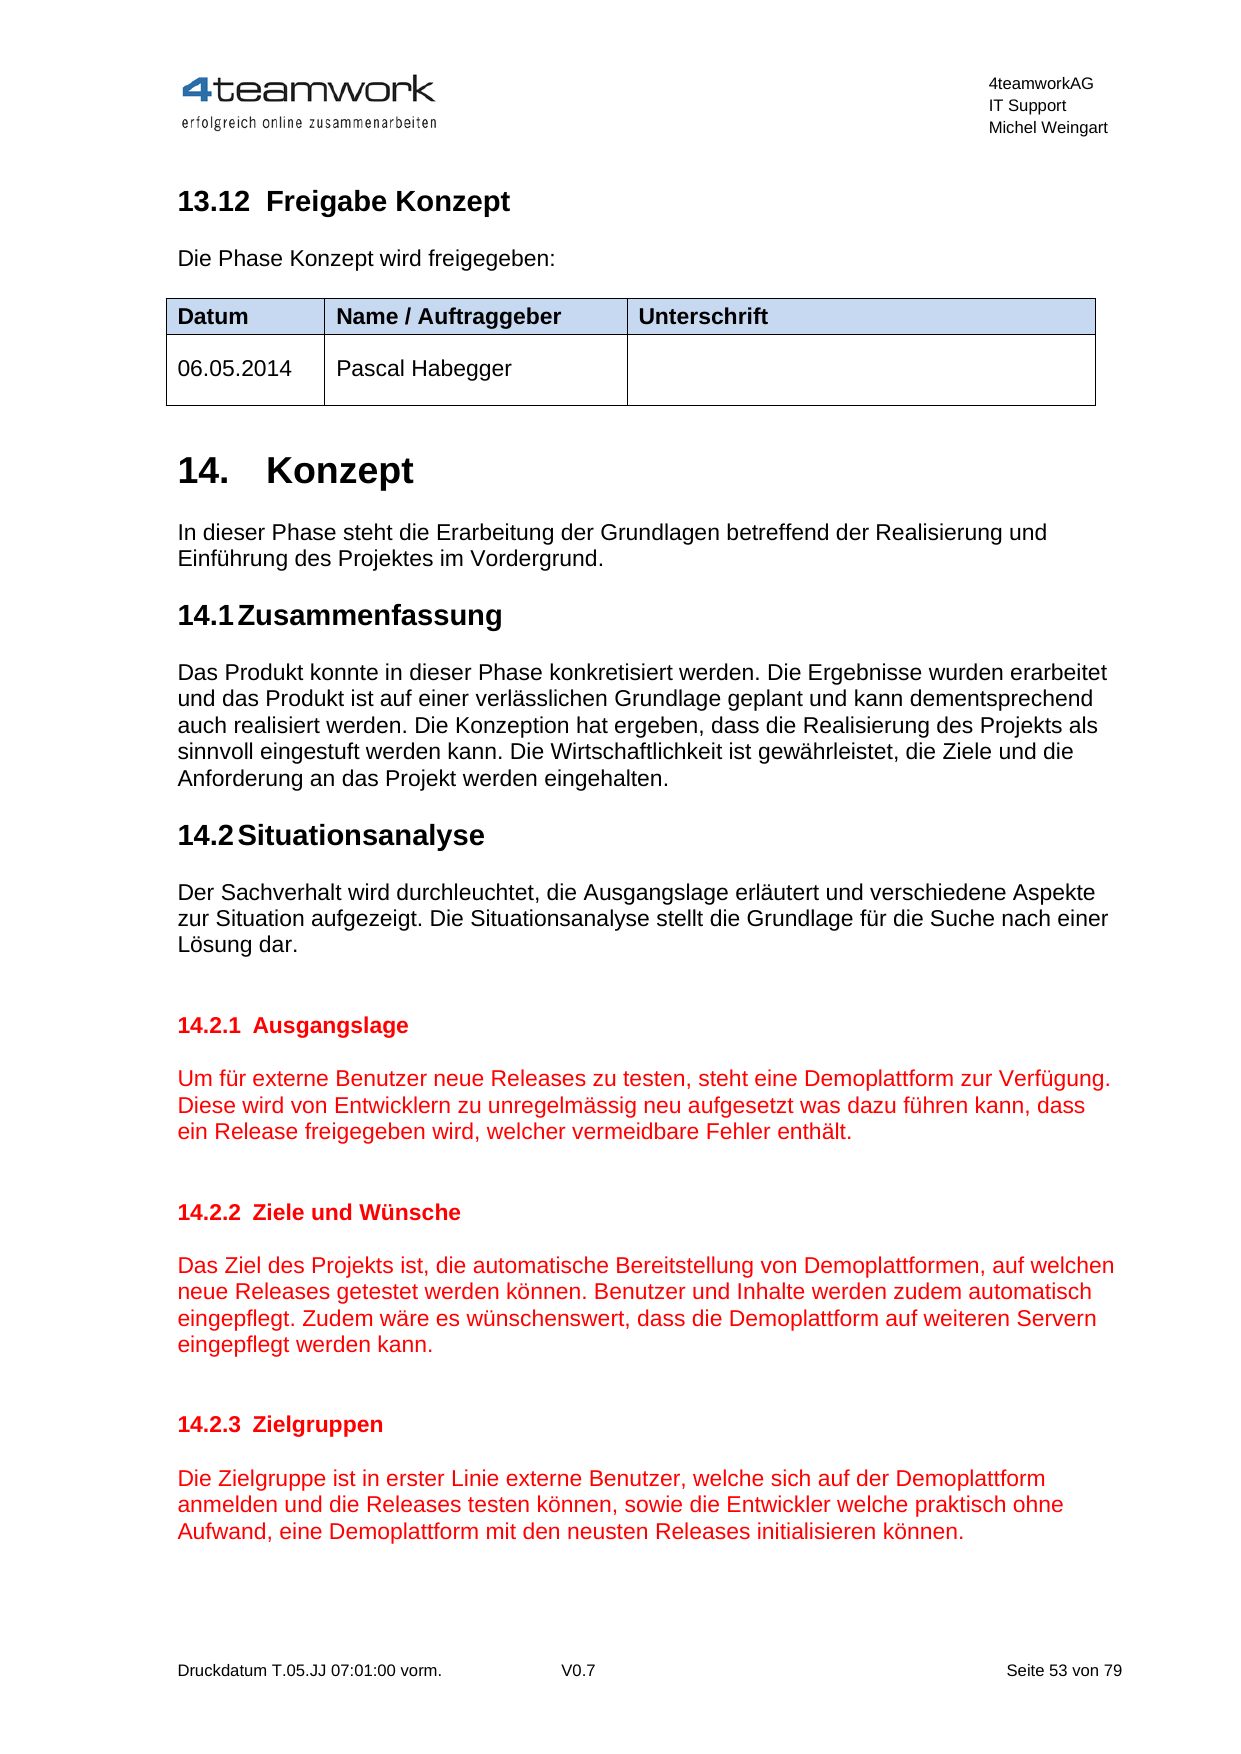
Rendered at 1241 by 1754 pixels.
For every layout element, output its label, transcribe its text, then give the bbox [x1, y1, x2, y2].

text Um für externe Benutzer neue Releases zu testen, steht eine Demoplattform zur Verfügung. Diese wird von Entwicklern zu unregelmässig neu aufgesetzt was dazu führen kann, dass ein Release freigegeben wird, welcher vermeidbare Fehler enthält. [177, 1065, 1122, 1144]
table_header Unterschrift [628, 299, 1095, 334]
subtitle Konzept [177, 448, 1122, 492]
text In dieser Phase steht die Erarbeitung der Grundlagen betreffend der Realisierung und Einführung des Projektes im Vordergrund. [177, 519, 1122, 571]
table_cell 06.05.2014 [167, 335, 324, 404]
text Die Phase Konzept wird freigegeben: [177, 244, 1122, 271]
table_cell Pascal Habegger [325, 335, 627, 404]
text Das Ziel des Projekts ist, die automatische Bereitstellung von Demoplattformen, auf welchen neue Releases getestet werden können. Benutzer und Inhalte werden zudem automatisch eingepflegt. Zudem wäre es wünschenswert, dass die Demoplattform auf weiteren Servern eingepflegt werden kann. [177, 1252, 1122, 1357]
subtitle Ausgangslage [177, 1012, 1122, 1038]
subtitle Zusammenfassung [177, 598, 1122, 632]
subtitle Freigabe Konzept [177, 184, 1122, 217]
table_header Name / Auftraggeber [325, 299, 627, 334]
picture [177, 69, 440, 134]
text Das Produkt konnte in dieser Phase konkretisiert werden. Die Ergebnisse wurden erarbeitet und das Produkt ist auf einer verlässlichen Grundlage geplant und kann dementsprechend auch realisiert werden. Die Konzeption hat ergeben, dass die Realisierung des Projekts als sinnvoll eingestuft werden kann. Die Wirtschaftlichkeit ist gewährleistet, die Ziele und die Anforderung an das Projekt werden eingehalten. [177, 659, 1122, 791]
table_cell [628, 335, 1095, 404]
text Der Sachverhalt wird durchleuchtet, die Ausgangslage erläutert und verschiedene Aspekte zur Situation aufgezeigt. Die Situationsanalyse stellt die Grundlage für die Suche nach einer Lösung dar. [177, 878, 1122, 958]
table_header Datum [167, 299, 324, 334]
subtitle Ziele und Wünsche [177, 1198, 1122, 1225]
text Die Zielgruppe ist in erster Linie externe Benutzer, welche sich auf der Demoplattform anmelden und die Releases testen können, sowie die Entwickler welche praktisch ohne Aufwand, eine Demoplattform mit den neusten Releases initialisieren können. [177, 1465, 1122, 1544]
subtitle Zielgruppen [177, 1411, 1122, 1438]
subtitle Situationsanalyse [177, 818, 1122, 851]
